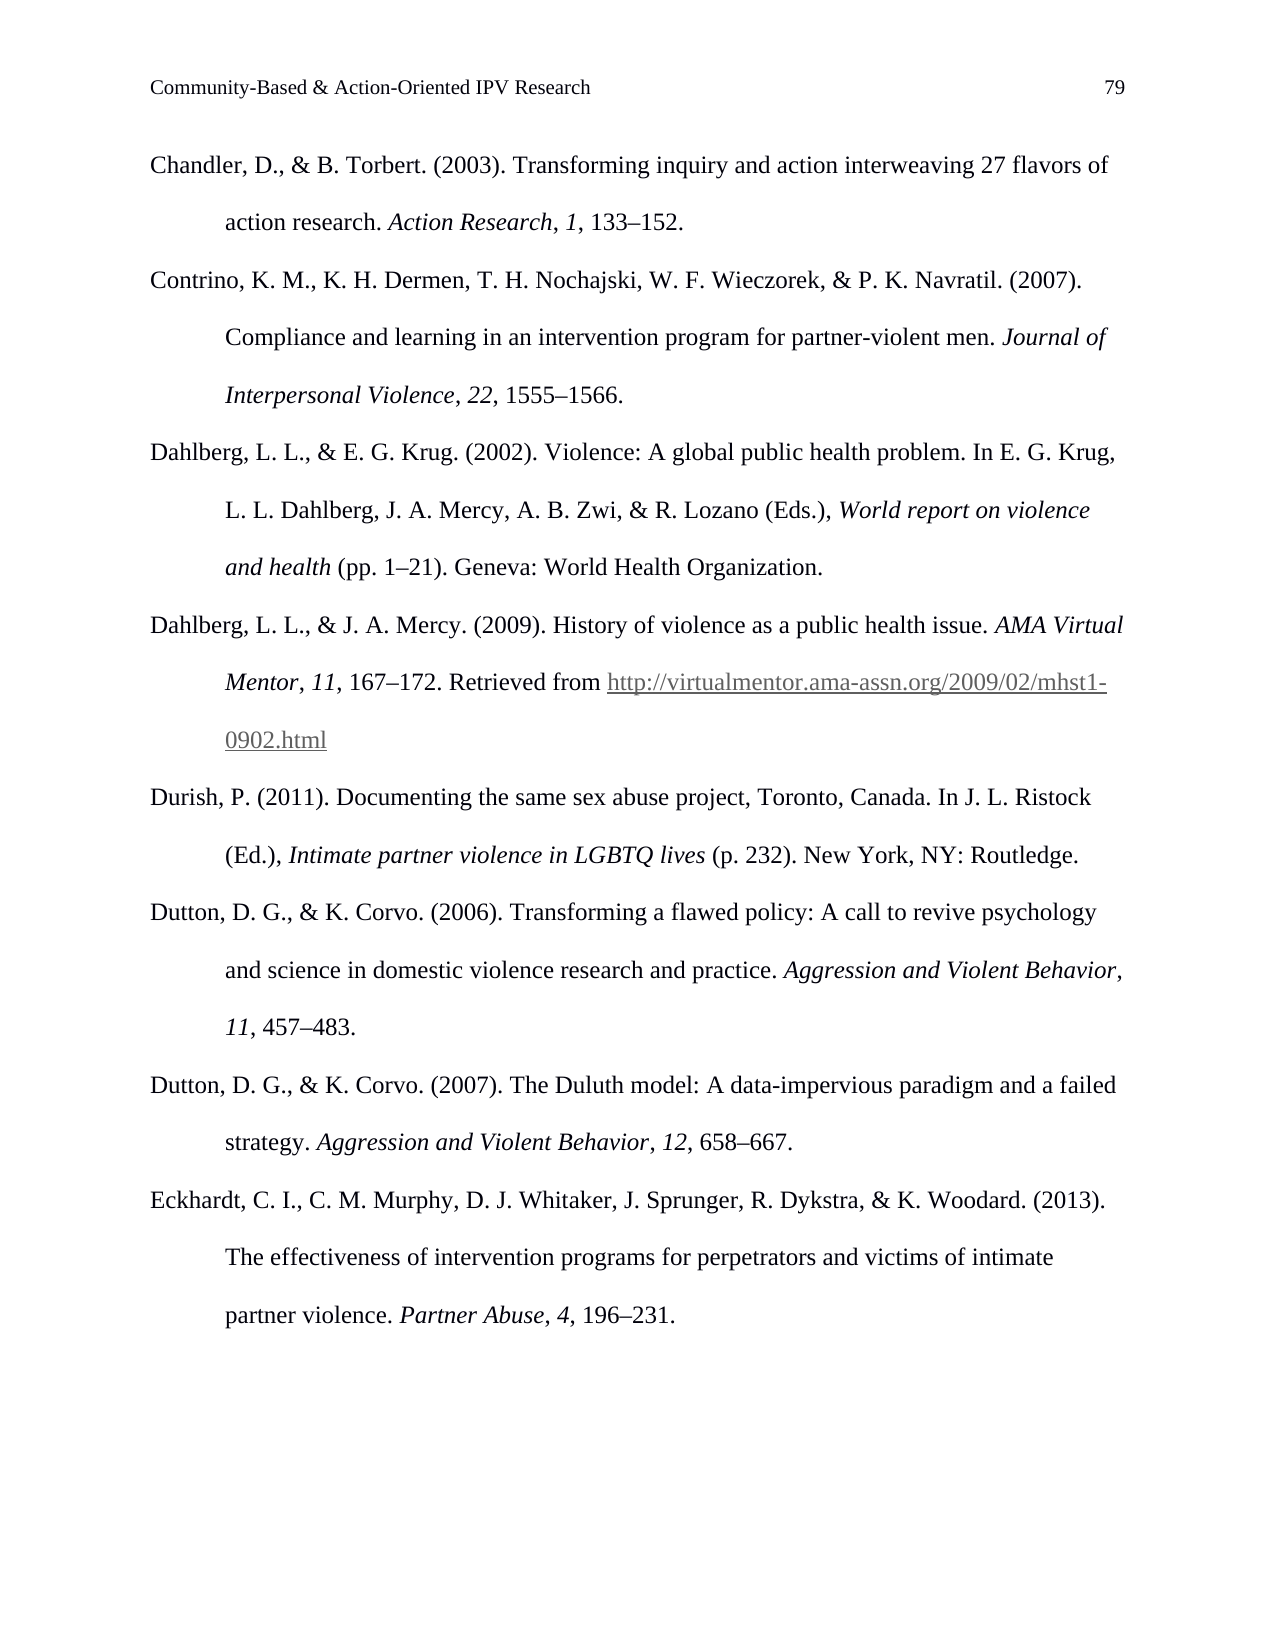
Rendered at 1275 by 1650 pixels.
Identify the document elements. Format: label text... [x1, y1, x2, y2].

text Chandler, D., & B. Torbert. (2003). Transforming inquiry and action interweaving 27 flavors of action research. Action Research, 1, 133–152. [150, 150, 1125, 236]
text Dahlberg, L. L., & J. A. Mercy. (2009). History of violence as a public health issue. AMA Virtual Mentor, 11, 167–172. Retrieved from http://virtualmentor.ama-assn.org/2009/02/mhst1-0902.html [150, 610, 1125, 754]
text Eckhardt, C. I., C. M. Murphy, D. J. Whitaker, J. Sprunger, R. Dykstra, & K. Woodard. (2013). The effectiveness of intervention programs for perpetrators and victims of intimate partner violence. Partner Abuse, 4, 196–231. [150, 1185, 1125, 1329]
text Dutton, D. G., & K. Corvo. (2006). Transforming a flawed policy: A call to revive psychology and science in domestic violence research and practice. Aggression and Violent Behavior, 11, 457–483. [150, 897, 1125, 1041]
text Dahlberg, L. L., & E. G. Krug. (2002). Violence: A global public health problem. In E. G. Krug, L. L. Dahlberg, J. A. Mercy, A. B. Zwi, & R. Lozano (Eds.), World report on violence and health (pp. 1–21). Geneva: World Health Organization. [150, 437, 1125, 581]
text Contrino, K. M., K. H. Dermen, T. H. Nochajski, W. F. Wieczorek, & P. K. Navratil. (2007). Compliance and learning in an intervention program for partner-violent men. Journal of Interpersonal Violence, 22, 1555–1566. [150, 265, 1125, 409]
text Dutton, D. G., & K. Corvo. (2007). The Duluth model: A data-impervious paradigm and a failed strategy. Aggression and Violent Behavior, 12, 658–667. [150, 1070, 1125, 1156]
text Durish, P. (2011). Documenting the same sex abuse project, Toronto, Canada. In J. L. Ristock (Ed.), Intimate partner violence in LGBTQ lives (p. 232). New York, NY: Routledge. [150, 782, 1125, 869]
